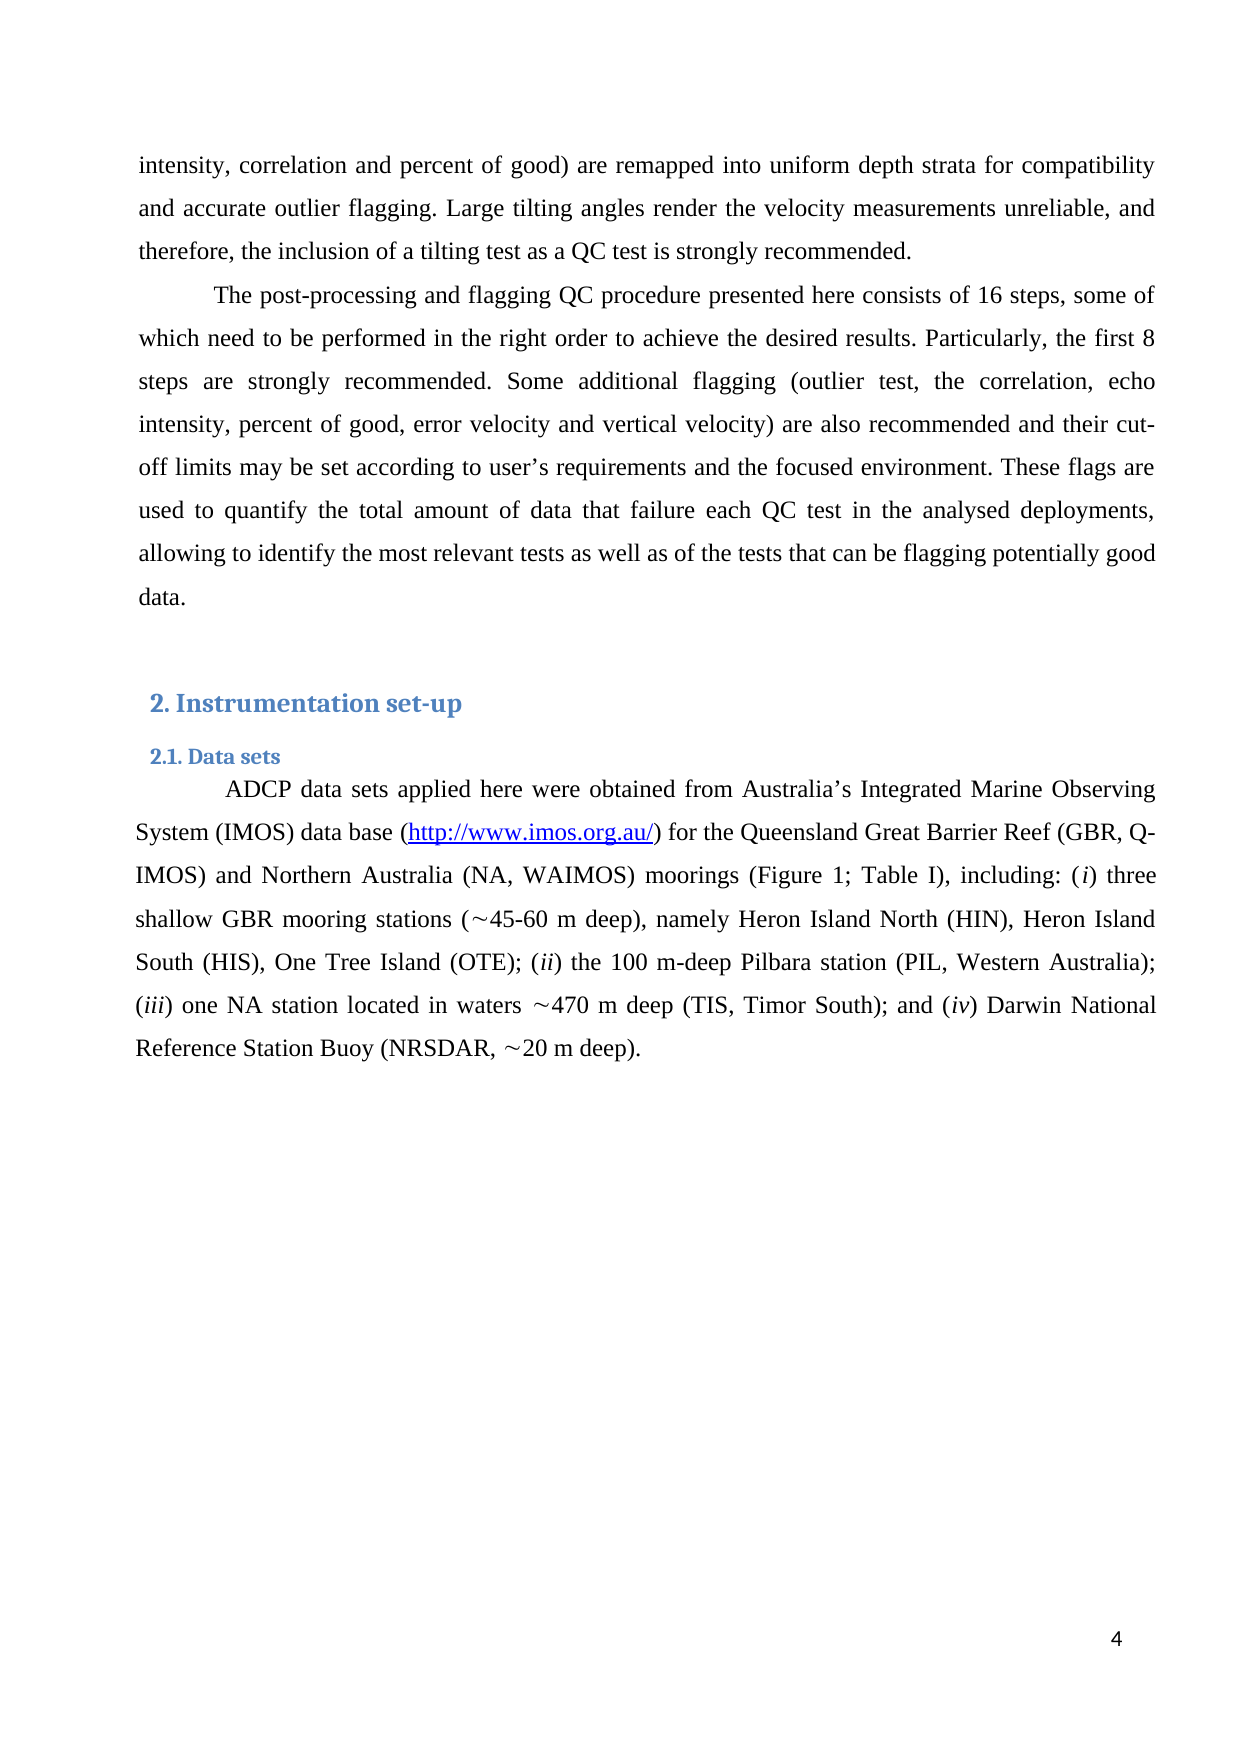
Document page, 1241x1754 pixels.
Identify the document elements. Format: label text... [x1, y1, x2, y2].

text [138, 150, 1157, 265]
text The post-processing and flagging QC procedure presented here consists of 16 steps, some of which need to be performed in the right order to achieve the desired results. Particularly, the first 8 steps are strongly recommended. Some additional flagging (outlier test, the correlation, echo intensity, percent of good, error velocity and vertical velocity) are also recommended and their cut-off limits may be set according to user’s requirements and the focused environment. These flags are used to quantify the total amount of data that failure each QC test in the analysed deployments, allowing to identify the most relevant tests as well as of the tests that can be flagging potentially good data. [138, 280, 1157, 610]
subtitle 2. Instrumentation set-up [150, 688, 1122, 719]
text ADCP data sets applied here were obtained from Australia’s Integrated Marine Observing System (IMOS) data base (http://www.imos.org.au/) for the Queensland Great Barrier Reef (GBR, Q-IMOS) and Northern Australia (NA, WAIMOS) moorings (Figure 1; Table I), including: (i) three shallow GBR mooring stations (45-60 m deep), namely Heron Island North (HIN), Heron Island South (HIS), One Tree Island (OTE); (ii) the 100 m-deep Pilbara station (PIL, Western Australia); (iii) one NA station located in waters 470 m deep (TIS, Timor South); and (iv) Darwin National Reference Station Buoy (NRSDAR, 20 m deep). [135, 774, 1157, 1062]
subtitle 2.1. Data sets [150, 744, 1122, 771]
